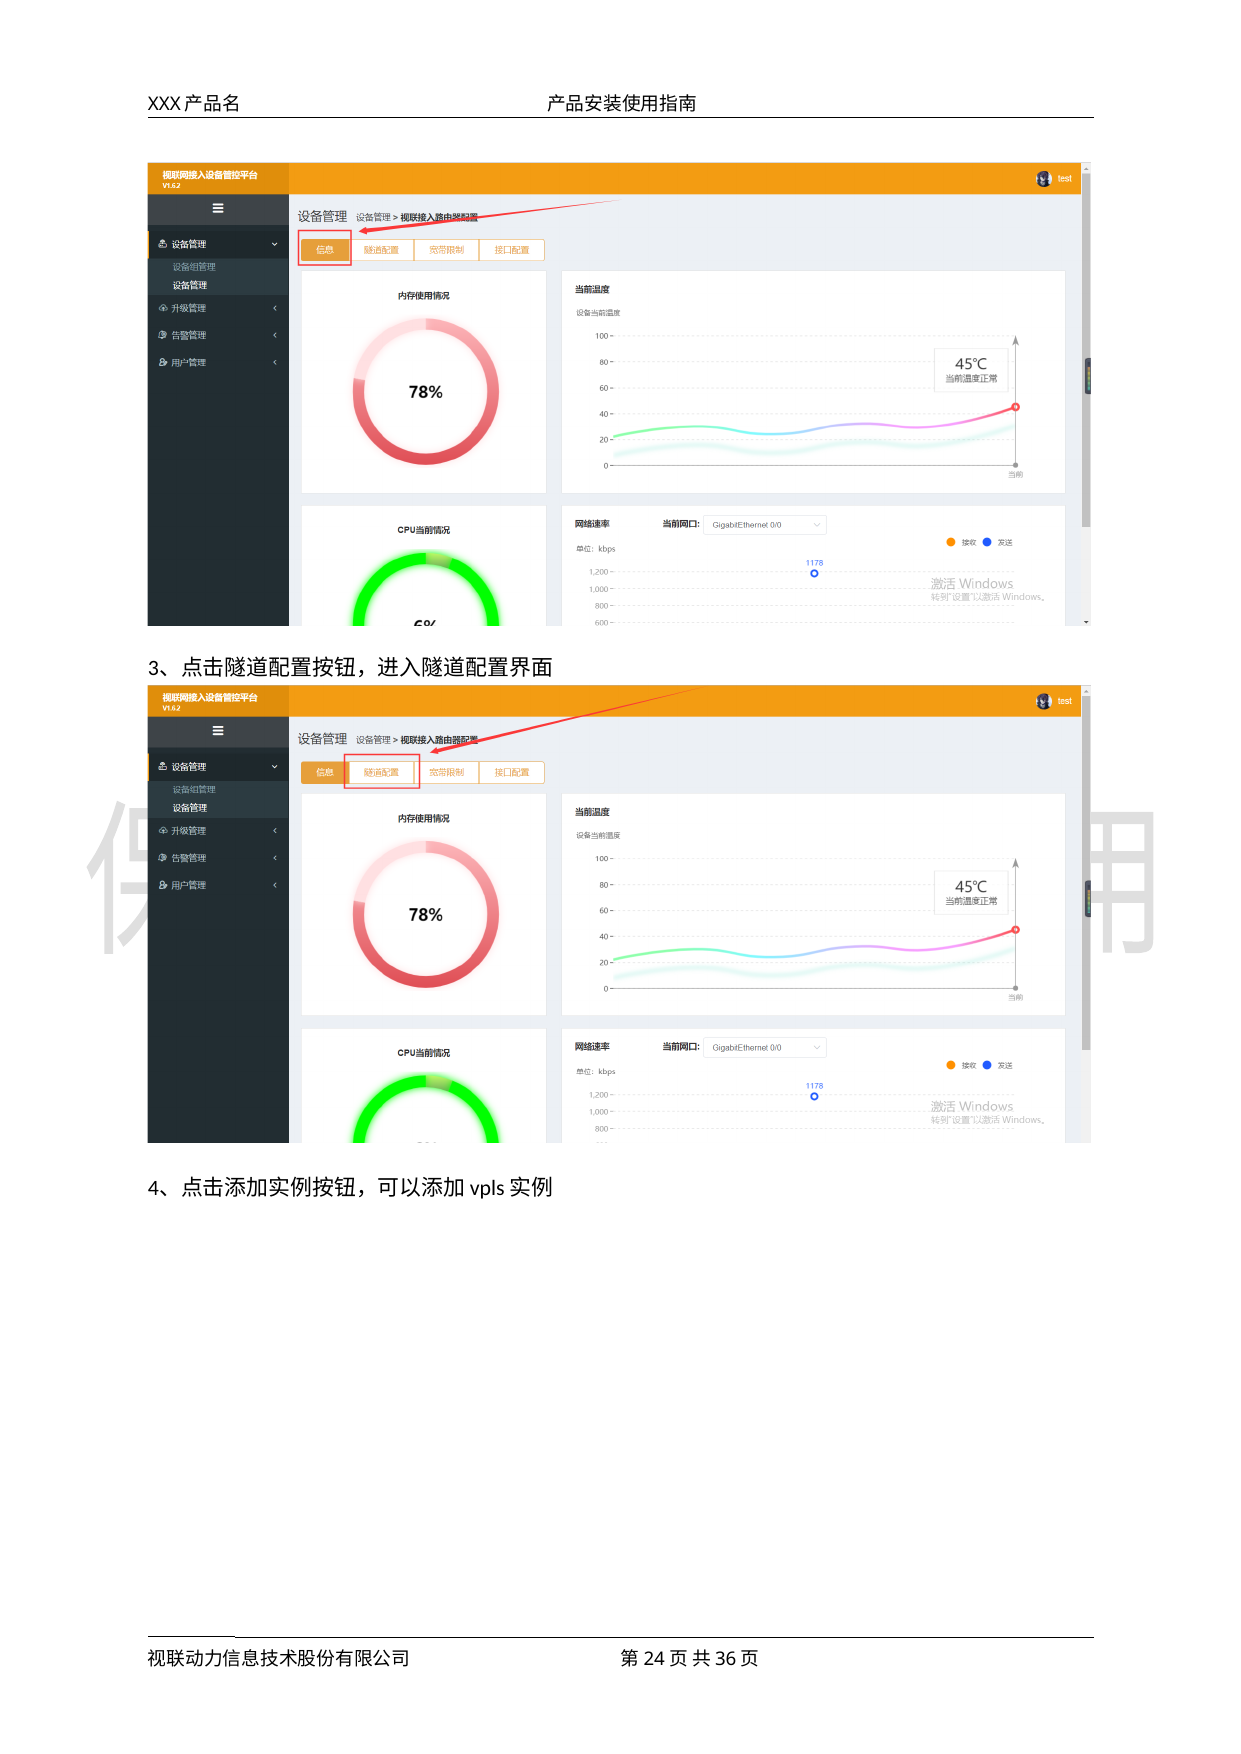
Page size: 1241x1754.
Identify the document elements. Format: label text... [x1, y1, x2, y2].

picture [147, 682, 1091, 1143]
picture [147, 162, 1091, 626]
list 点击添加实例按钮，可以添加vpls实例 [148, 1169, 1092, 1202]
list 点击隧道配置按钮，进入隧道配置界面 [148, 649, 1092, 682]
